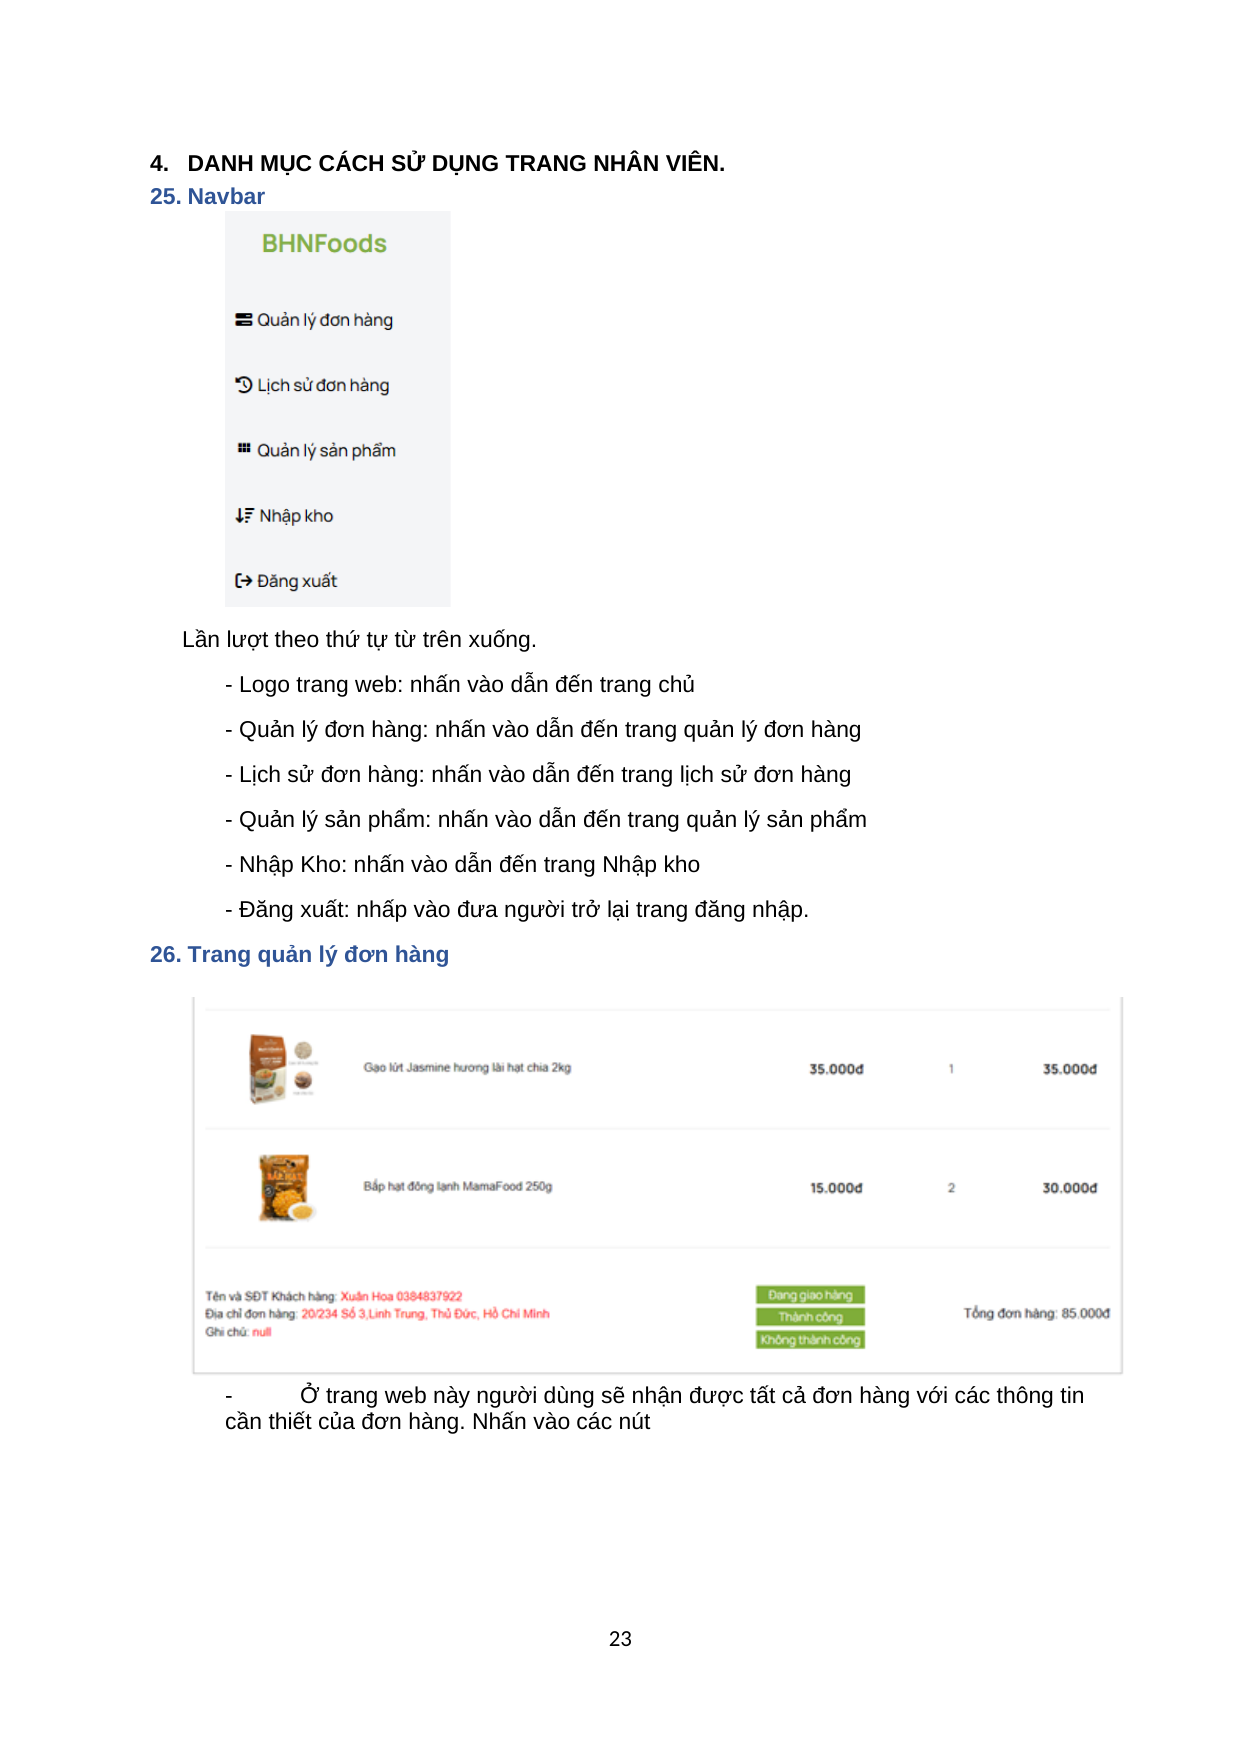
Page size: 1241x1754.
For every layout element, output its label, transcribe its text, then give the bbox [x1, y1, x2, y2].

subtitle DANH MỤC CÁCH SỬ DỤNG TRANG NHÂN VIÊN. [150, 150, 1090, 176]
subtitle Navbar [150, 183, 1090, 209]
picture [187, 997, 1128, 1382]
text Lần lượt theo thứ tự từ trên xuống. [150, 626, 1090, 652]
text - Đăng xuất: nhấp vào đưa người trở lại trang đăng nhập. [225, 896, 1090, 923]
list - Ở trang web này người dùng sẽ nhận được tất cả đơn hàng với các thông tin cần thiết của đơn hàng. Nhấn vào các nút [225, 1382, 1090, 1435]
text - Logo trang web: nhấn vào dẫn đến trang chủ [225, 671, 1090, 697]
picture [225, 211, 451, 607]
text - Quản lý đơn hàng: nhấn vào dẫn đến trang quản lý đơn hàng [225, 716, 1090, 742]
text - Lịch sử đơn hàng: nhấn vào dẫn đến trang lịch sử đơn hàng [225, 761, 1090, 787]
text - Nhập Kho: nhấn vào dẫn đến trang Nhập kho [225, 851, 1090, 877]
text - Quản lý sản phẩm: nhấn vào dẫn đến trang quản lý sản phẩm [225, 806, 1090, 832]
subtitle Trang quản lý đơn hàng [150, 941, 1090, 968]
